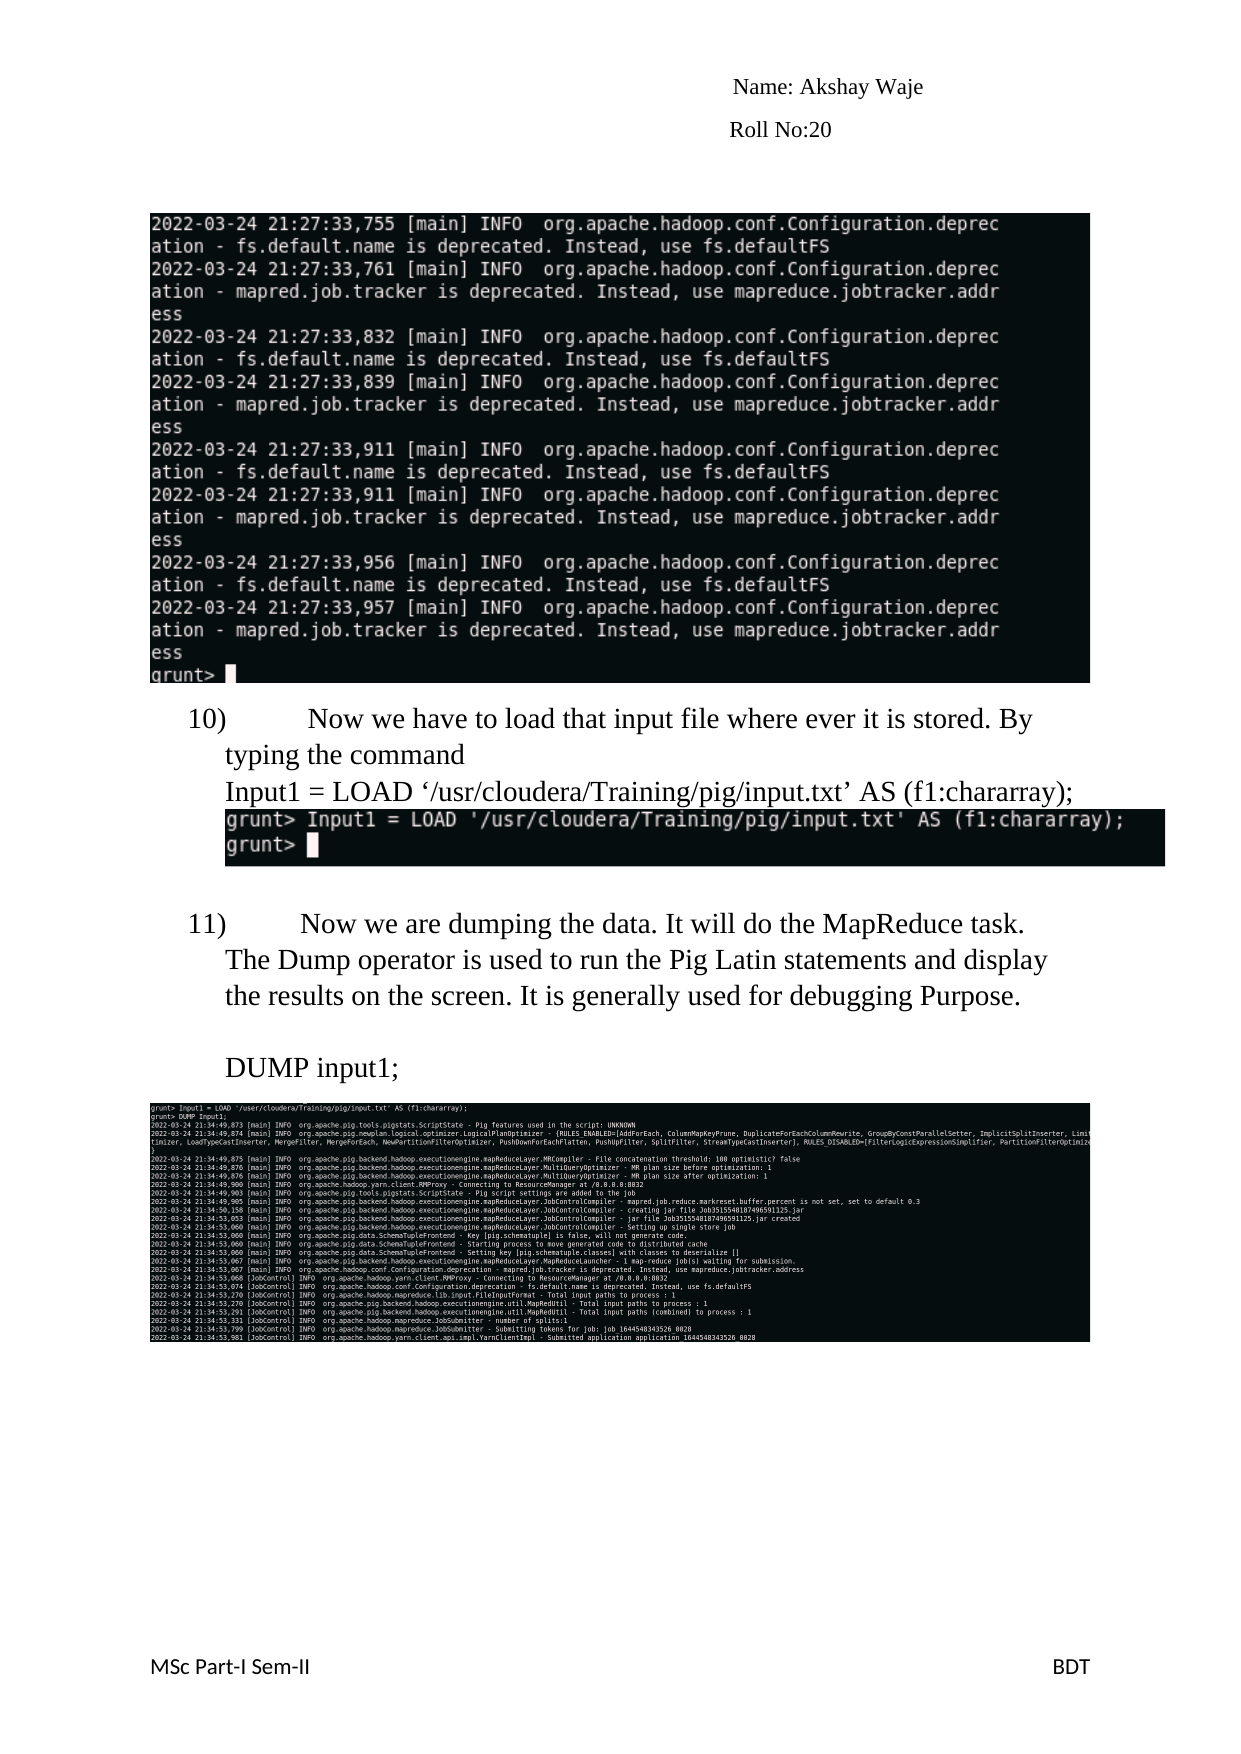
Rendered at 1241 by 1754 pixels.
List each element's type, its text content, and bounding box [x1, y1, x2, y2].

list DUMP input1; [225, 1050, 1090, 1084]
picture [225, 809, 1166, 868]
picture [150, 1103, 1091, 1342]
list The Dump operator is used to run the Pig Latin statements and display the results on the screen. It is generally used for debugging Purpose. [225, 942, 1090, 1012]
list Now we have to load that input file where ever it is stored. By typing the command [187, 701, 1090, 771]
picture [150, 213, 1091, 683]
list Now we are dumping the data. It will do the MapReduce task. [187, 906, 1090, 939]
list Input1 = LOAD ‘/usr/cloudera/Training/pig/input.txt’ AS (f1:chararray); [225, 774, 1090, 807]
